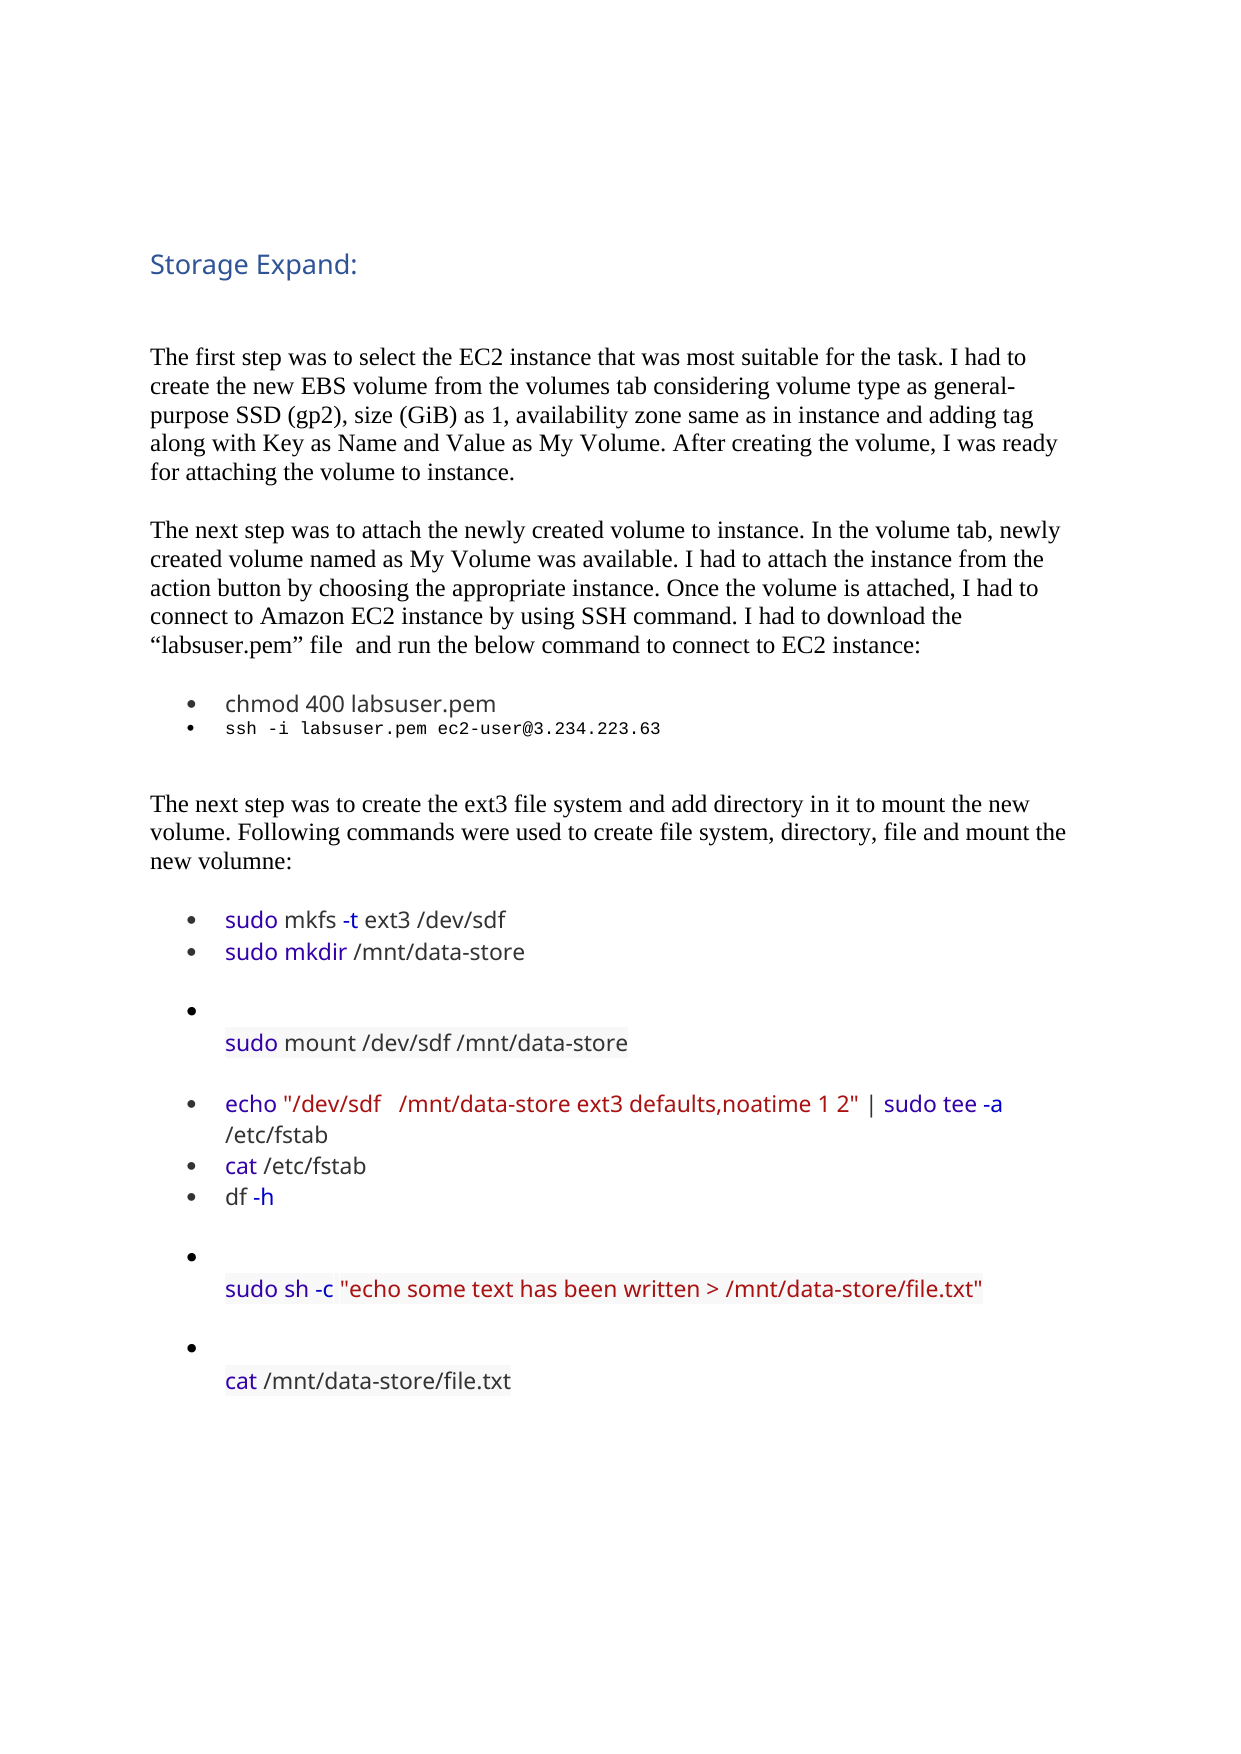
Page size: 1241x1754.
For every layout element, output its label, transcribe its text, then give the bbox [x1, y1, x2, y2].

list sudo mkdir /mnt/data-store [187, 935, 1090, 967]
list echo "/dev/sdf /mnt/data-store ext3 defaults,noatime 1 2" | sudo tee -a /etc/fstab [187, 1087, 1090, 1150]
list df -h [187, 1181, 1090, 1212]
list sudo sh -c "echo some text has been written > /mnt/data-store/file.txt" [187, 1242, 1090, 1304]
list cat /etc/fstab [187, 1150, 1090, 1181]
list cat /mnt/data-store/file.txt [187, 1333, 1090, 1396]
text The next step was to create the ext3 file system and add directory in it to mount the new volume. Following commands were used to create file system, directory, file and mount the new volumne: [150, 789, 1090, 875]
text The first step was to select the EC2 instance that was most suitable for the task. I had to create the new EBS volume from the volumes tab considering volume type as general-purpose SSD (gp2), size (GiB) as 1, availability zone same as in instance and adding tag along with Key as Name and Value as My Volume. After creating the volume, I was ready for attaching the volume to instance. [150, 342, 1090, 486]
list sudo mount /dev/sdf /mnt/data-store [187, 996, 1090, 1058]
list ssh -i labsuser.pem ec2-user@3.234.223.63 [187, 719, 1090, 759]
text The next step was to attach the newly created volume to instance. In the volume tab, newly created volume named as My Volume was available. I had to attach the instance from the action button by choosing the appropriate instance. Once the volume is attached, I had to connect to Amazon EC2 instance by using SSH command. I had to download the “labsuser.pem” file and run the below command to connect to EC2 instance: [150, 515, 1090, 659]
list sudo mkfs -t ext3 /dev/sdf [187, 904, 1090, 935]
subtitle Storage Expand: [150, 246, 1090, 283]
list chmod 400 labsuser.pem [187, 688, 1090, 719]
